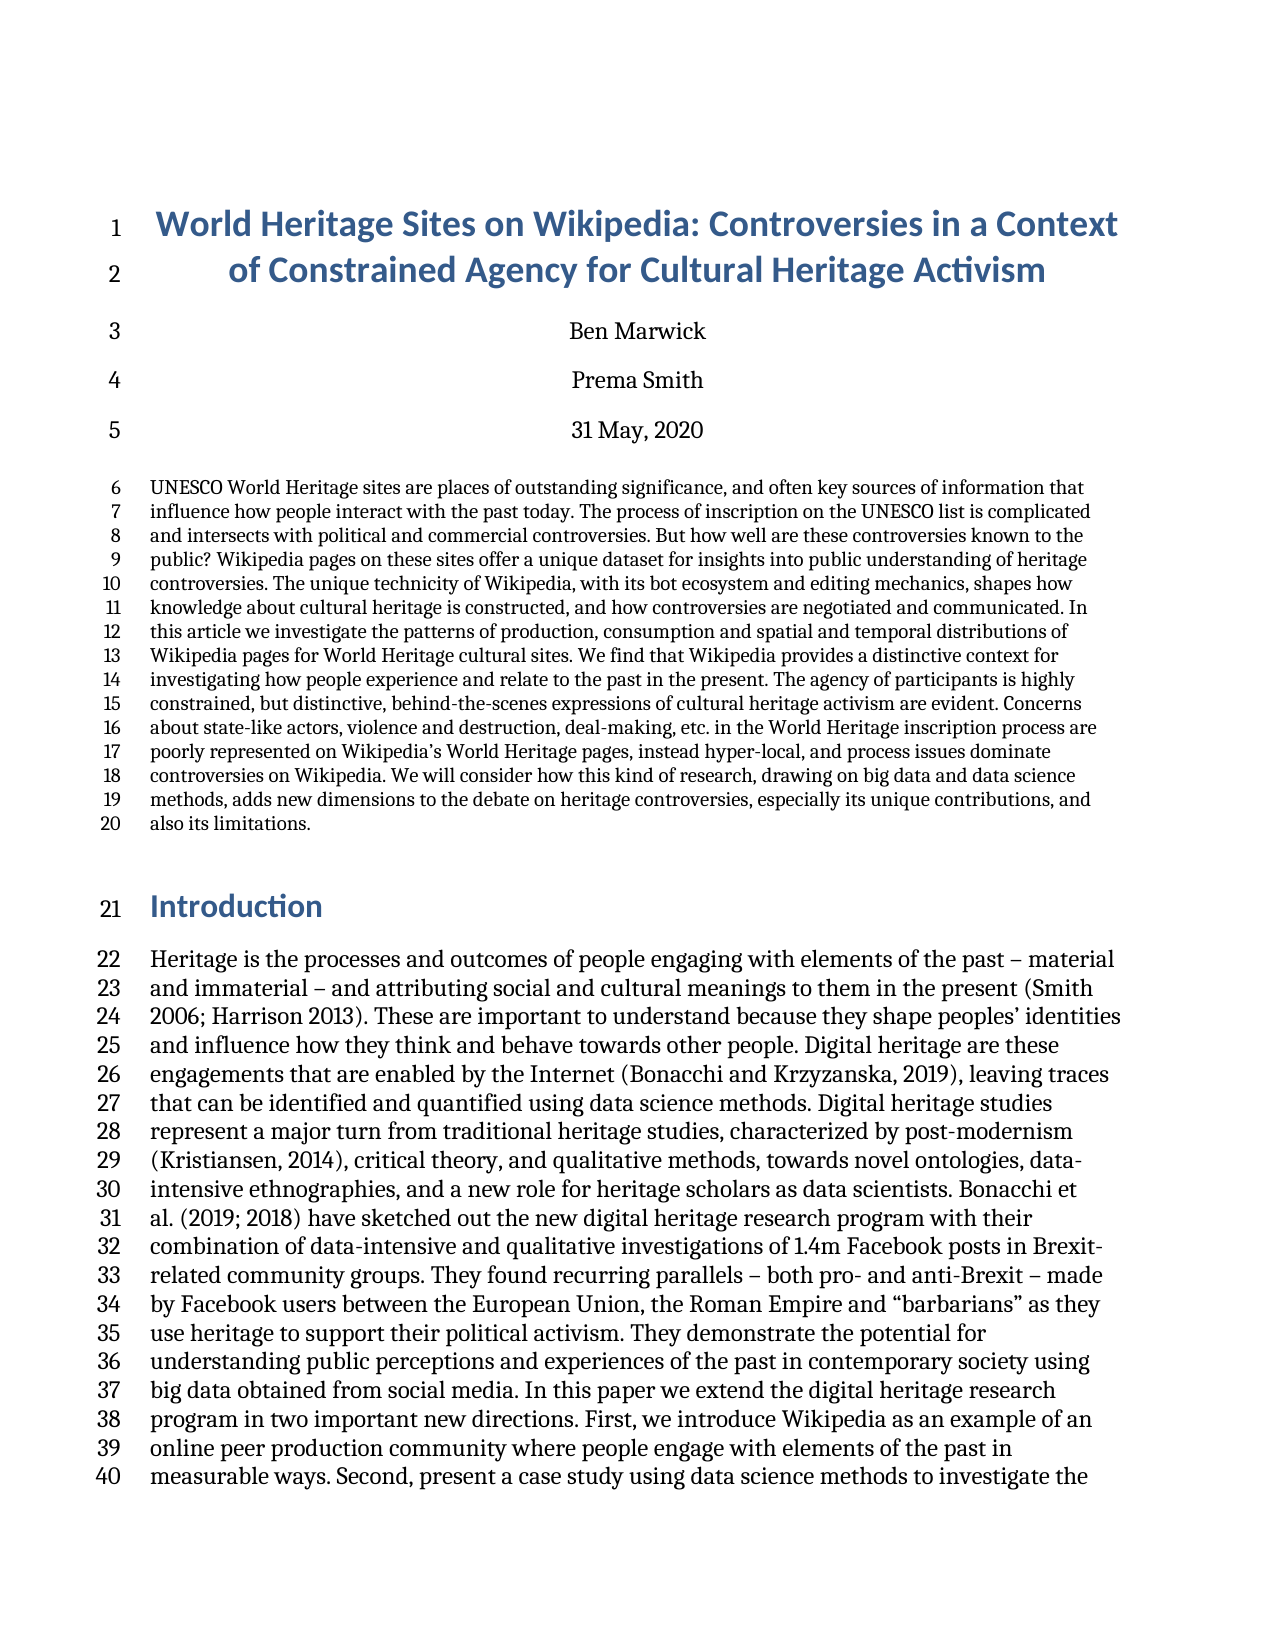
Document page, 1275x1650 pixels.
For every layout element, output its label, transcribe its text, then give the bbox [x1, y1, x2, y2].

title World Heritage Sites on Wikipedia: Controversies in a Context of Constrained Agency for Cultural Heritage Activism [150, 200, 1125, 292]
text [150, 945, 1125, 1491]
text UNESCO World Heritage sites are places of outstanding significance, and often key sources of information that influence how people interact with the past today. The process of inscription on the UNESCO list is complicated and intersects with political and commercial controversies. But how well are these controversies known to the public? Wikipedia pages on these sites offer a unique dataset for insights into public understanding of heritage controversies. The unique technicity of Wikipedia, with its bot ecosystem and editing mechanics, shapes how knowledge about cultural heritage is constructed, and how controversies are negotiated and communicated. In this article we investigate the patterns of production, consumption and spatial and temporal distributions of Wikipedia pages for World Heritage cultural sites. We find that Wikipedia provides a distinctive context for investigating how people experience and relate to the past in the present. The agency of participants is highly constrained, but distinctive, behind-the-scenes expressions of cultural heritage activism are evident. Concerns about state-like actors, violence and destruction, deal-making, etc. in the World Heritage inscription process are poorly represented on Wikipedia’s World Heritage pages, instead hyper-local, and process issues dominate controversies on Wikipedia. We will consider how this kind of research, drawing on big data and data science methods, adds new dimensions to the debate on heritage controversies, especially its unique contributions, and also its limitations. [150, 476, 1125, 835]
text 31 May, 2020 [150, 416, 1125, 444]
subtitle Introduction [150, 885, 1125, 926]
text Prema Smith [150, 366, 1125, 395]
text Ben Marwick [150, 317, 1125, 345]
